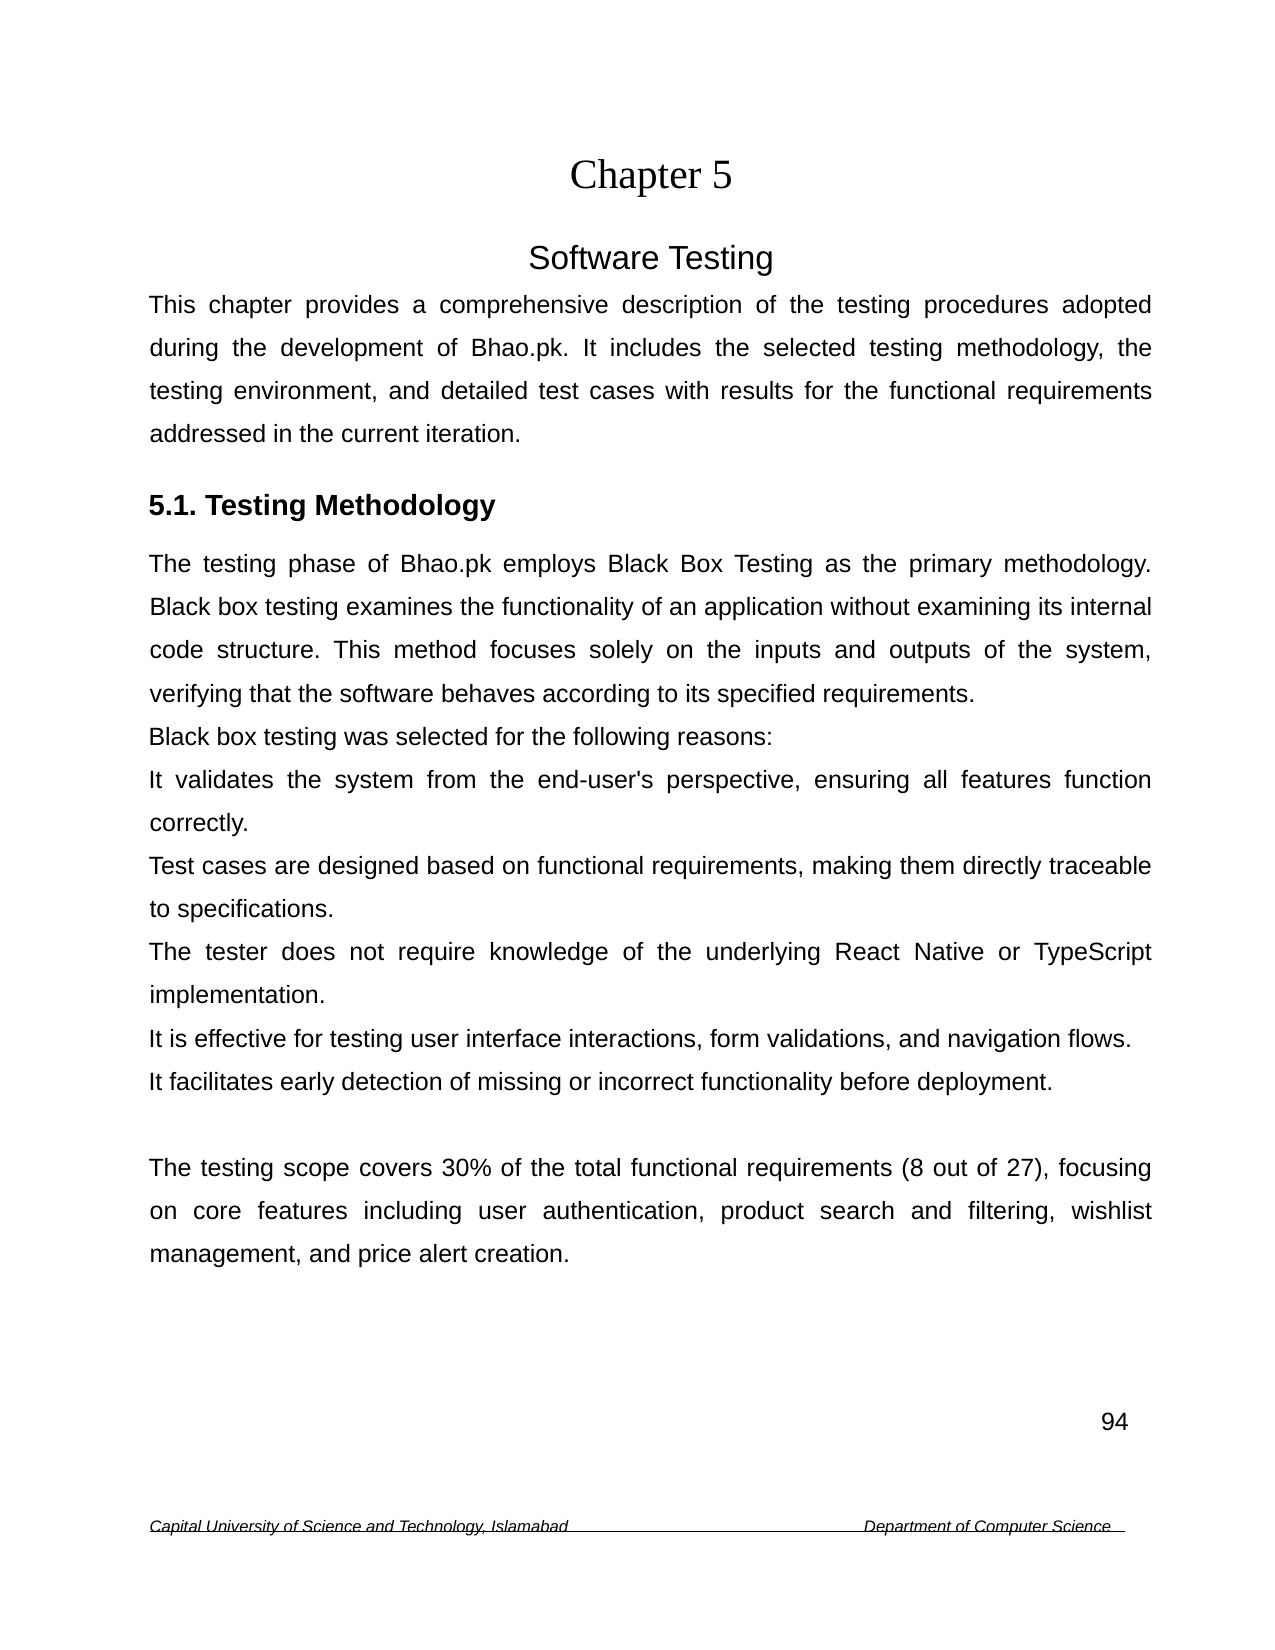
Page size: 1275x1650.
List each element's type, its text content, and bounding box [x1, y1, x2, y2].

list It is effective for testing user interface interactions, form validations, and navigation flows. [148, 1024, 1154, 1052]
subtitle Chapter 5 [148, 150, 1154, 198]
text Black box testing was selected for the following reasons: [148, 722, 1154, 751]
subtitle 5.1. Testing Methodology [148, 488, 1154, 521]
text The testing phase of Bhao.pk employs Black Box Testing as the primary methodology. Black box testing examines the functionality of an application without examining its internal code structure. This method focuses solely on the inputs and outputs of the system, verifying that the software behaves according to its specified requirements. [148, 549, 1154, 707]
list The tester does not require knowledge of the underlying React Native or TypeScript implementation. [148, 937, 1154, 1009]
text The testing scope covers 30% of the total functional requirements (8 out of 27), focusing on core features including user authentication, product search and filtering, wishlist management, and price alert creation. [148, 1153, 1154, 1268]
subtitle Software Testing [148, 238, 1154, 276]
list Test cases are designed based on functional requirements, making them directly traceable to specifications. [148, 851, 1154, 923]
list It facilitates early detection of missing or incorrect functionality before deployment. [148, 1067, 1154, 1096]
text This chapter provides a comprehensive description of the testing procedures adopted during the development of Bhao.pk. It includes the selected testing methodology, the testing environment, and detailed test cases with results for the functional requirements addressed in the current iteration. [148, 289, 1154, 448]
list It validates the system from the end-user's perspective, ensuring all features function correctly. [148, 765, 1154, 837]
